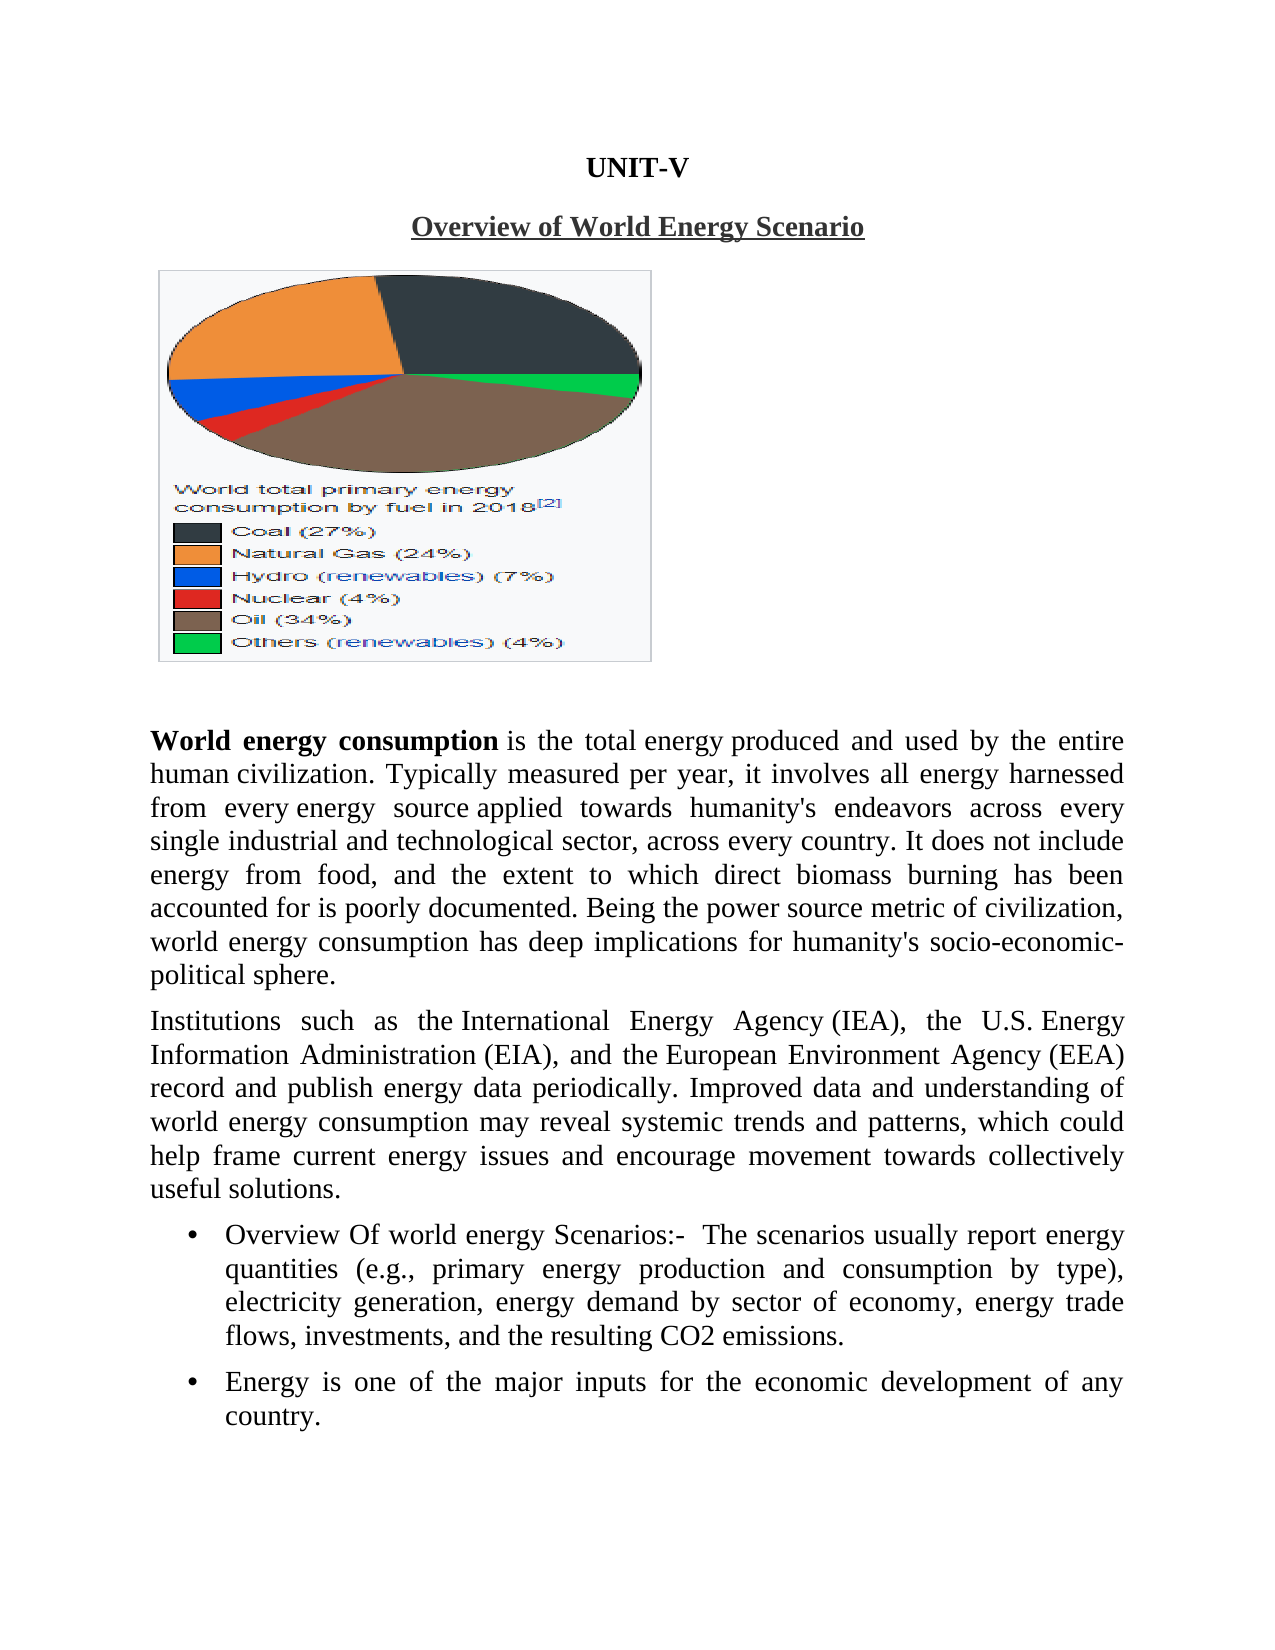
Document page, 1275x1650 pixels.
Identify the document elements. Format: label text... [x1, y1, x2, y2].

text World energy consumption is the total energy produced and used by the entire human civilization. Typically measured per year, it involves all energy harnessed from every energy source applied towards humanity's endeavors across every single industrial and technological sector, across every country. It does not include energy from food, and the extent to which direct biomass burning has been accounted for is poorly documented. Being the power source metric of civilization, world energy consumption has deep implications for humanity's socio-economic-political sphere. [150, 723, 1125, 991]
text Institutions such as the International Energy Agency (IEA), the U.S. Energy Information Administration (EIA), and the European Environment Agency (EEA) record and publish energy data periodically. Improved data and understanding of world energy consumption may reveal systemic trends and patterns, which could help frame current energy issues and encourage movement towards collectively useful solutions. [150, 1003, 1125, 1205]
list Energy is one of the major inputs for the economic development of any country. [187, 1364, 1125, 1431]
text Overview of World Energy Scenario [150, 209, 1125, 243]
picture [150, 268, 657, 664]
text UNIT-V [150, 150, 1125, 183]
list Overview Of world energy Scenarios:- The scenarios usually report energy quantities (e.g., primary energy production and consumption by type), electricity generation, energy demand by sector of economy, energy trade flows, investments, and the resulting CO2 emissions. [187, 1217, 1125, 1351]
